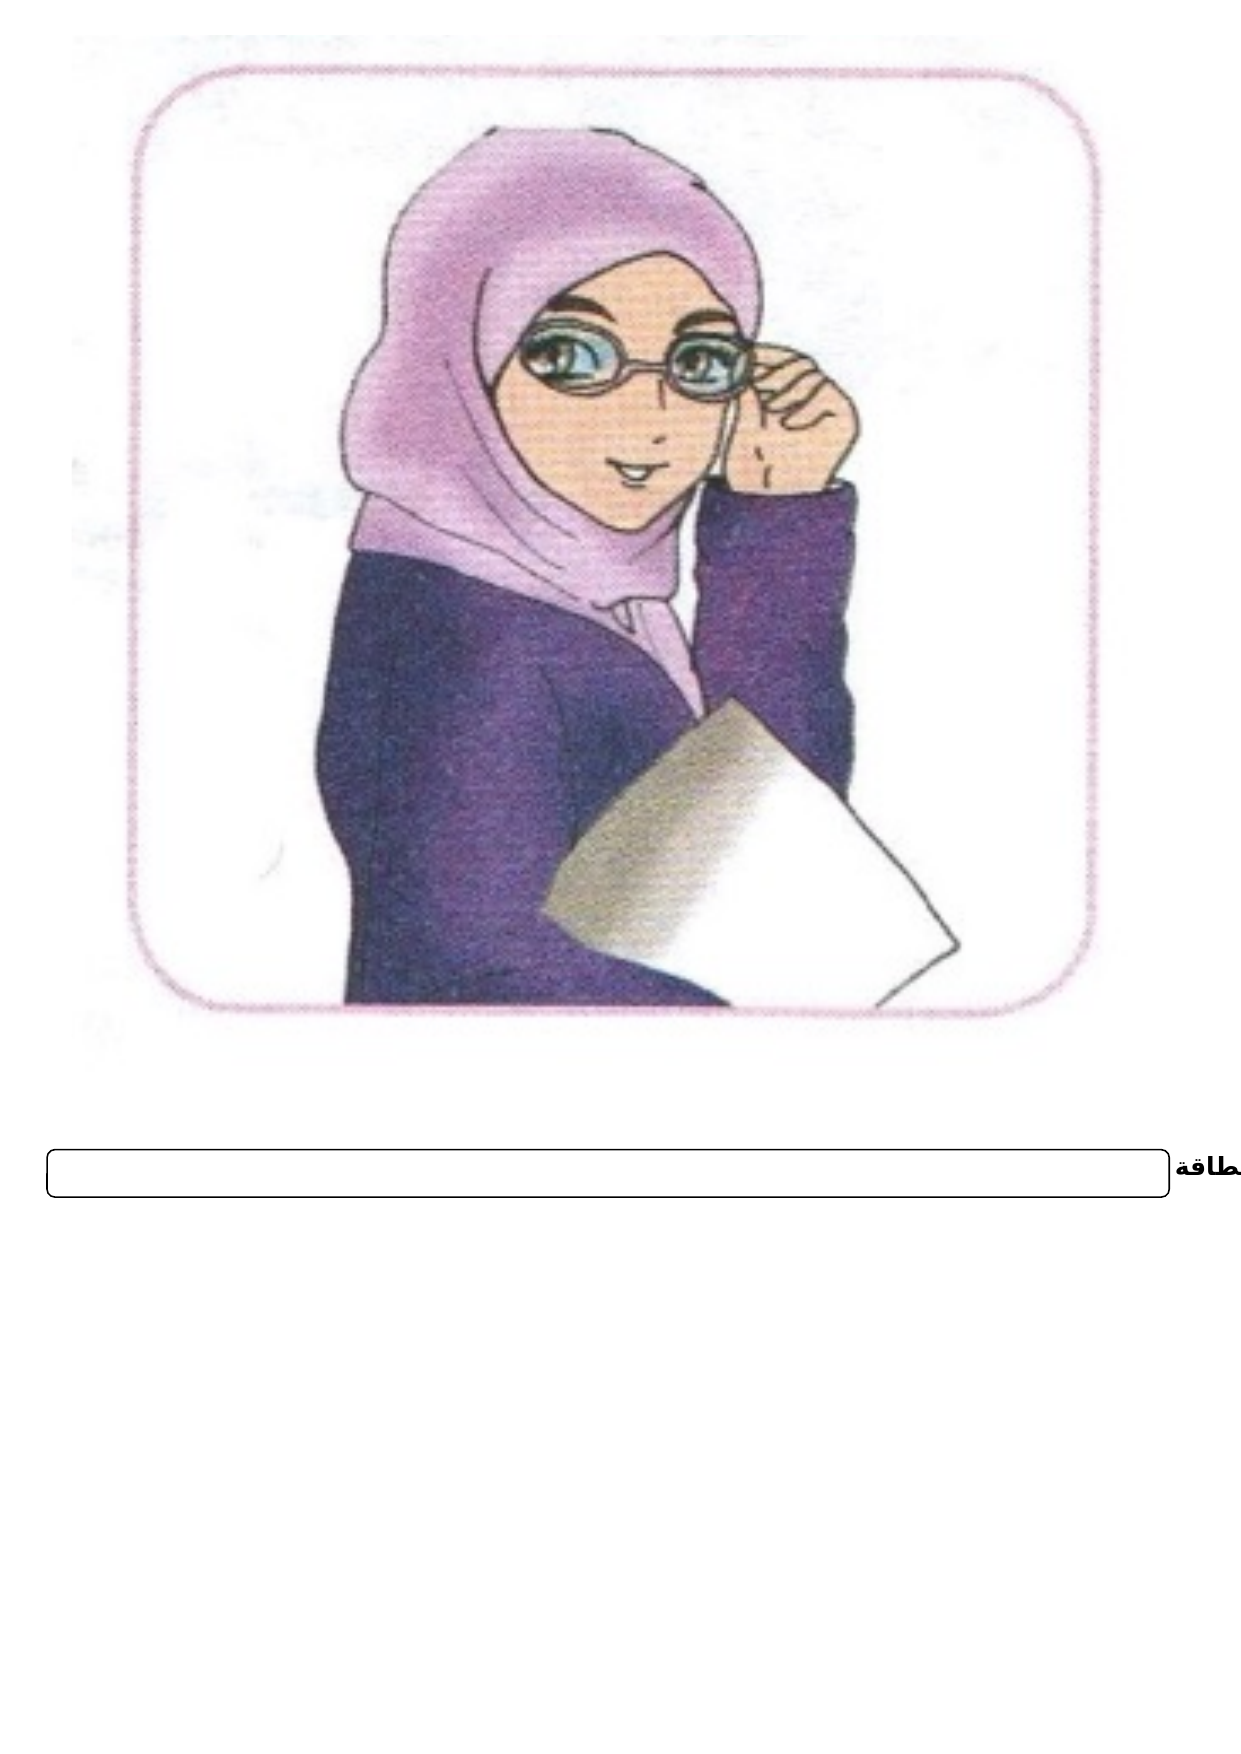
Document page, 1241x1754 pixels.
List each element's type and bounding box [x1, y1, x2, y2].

picture [71, 35, 1148, 1072]
